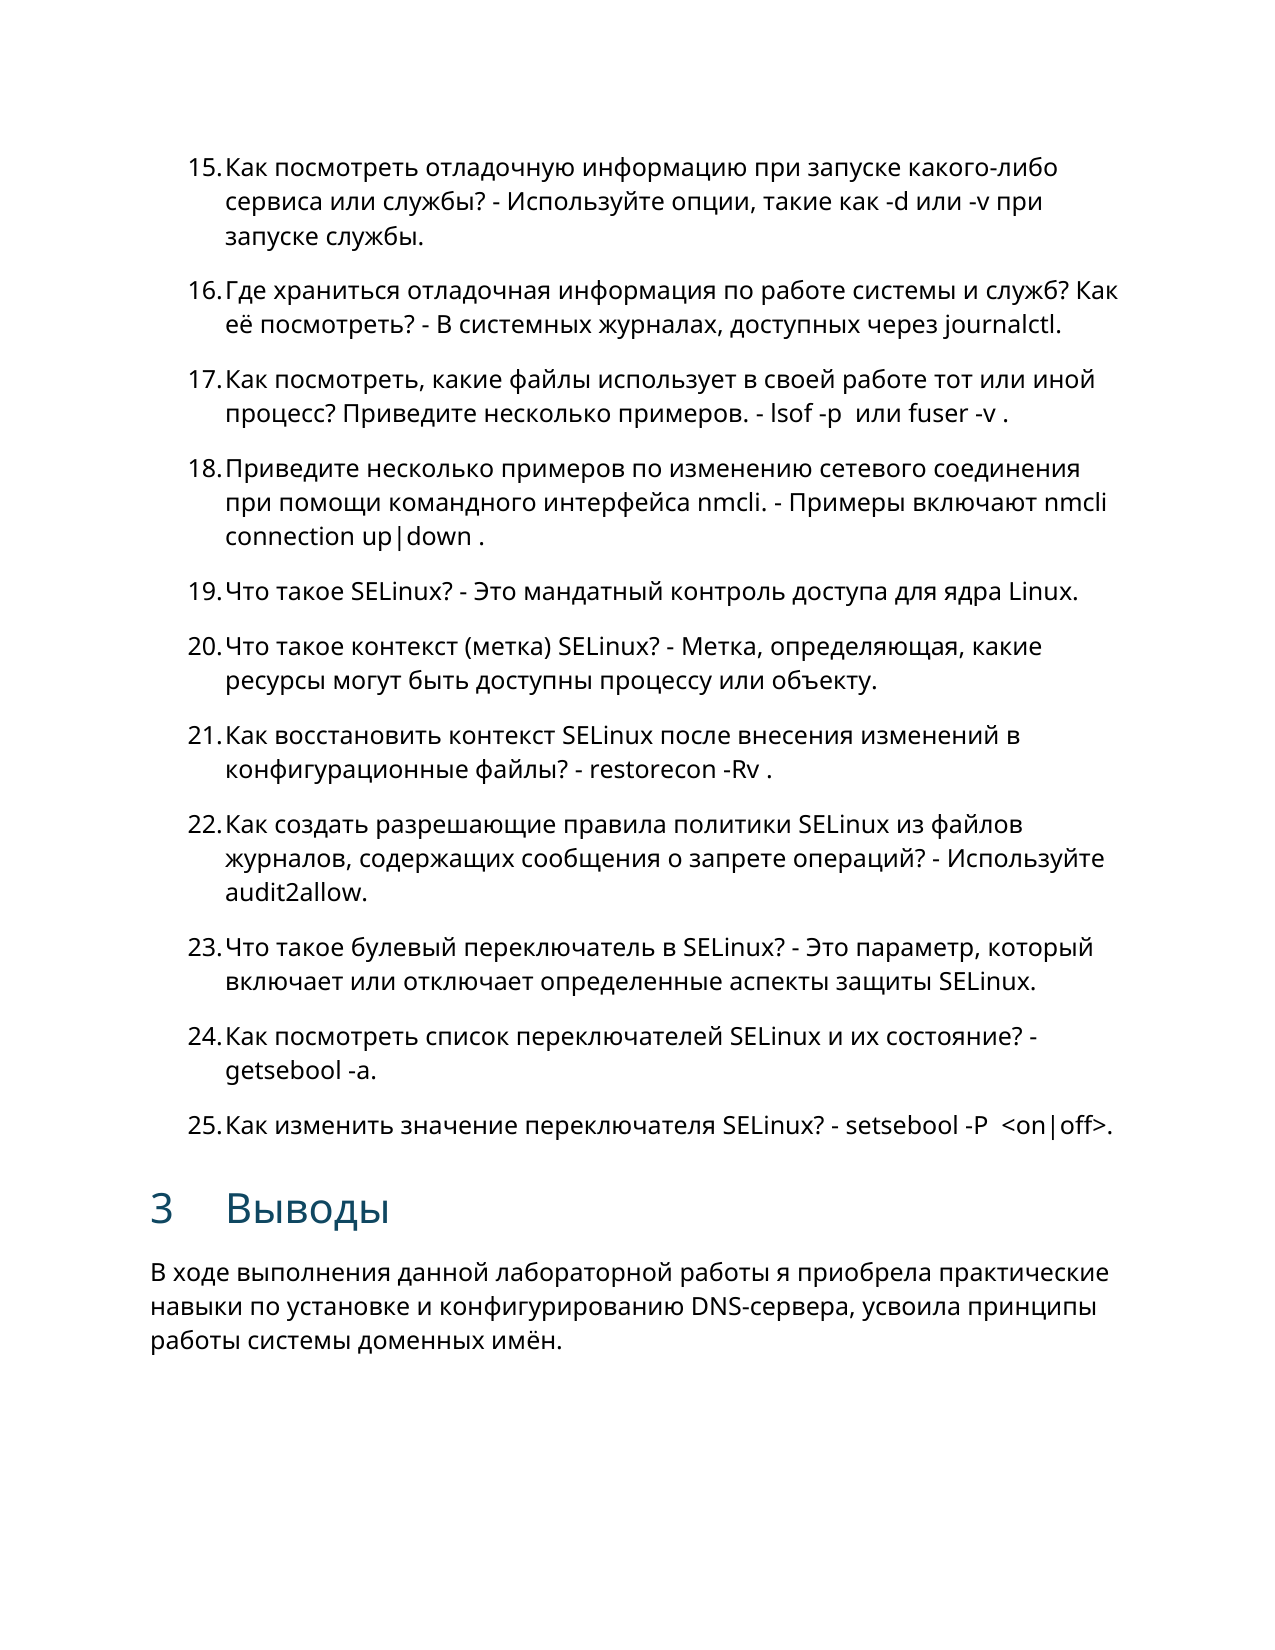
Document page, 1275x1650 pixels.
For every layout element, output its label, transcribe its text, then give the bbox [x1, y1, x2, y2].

list Где храниться отладочная информация по работе системы и служб? Как её посмотреть? - В системных журналах, доступных через journalctl. [187, 273, 1125, 341]
list Как восстановить контекст SELinux после внесения изменений в конфигурационные файлы? - restorecon -Rv . [187, 718, 1125, 786]
list Что такое булевый переключатель в SELinux? - Это параметр, который включает или отключает определенные аспекты защиты SELinux. [187, 930, 1125, 998]
list Что такое контекст (метка) SELinux? - Метка, определяющая, какие ресурсы могут быть доступны процессу или объекту. [187, 629, 1125, 697]
list Как посмотреть, какие файлы использует в своей работе тот или иной процесс? Приведите несколько примеров. - lsof -p или fuser -v . [187, 362, 1125, 430]
list Как изменить значение переключателя SELinux? - setsebool -P <on|off>. [187, 1108, 1125, 1142]
list Как посмотреть список переключателей SELinux и их состояние? - getsebool -a. [187, 1019, 1125, 1087]
list Как посмотреть отладочную информацию при запуске какого-либо сервиса или службы? - Используйте опции, такие как -d или -v при запуске службы. [187, 150, 1125, 252]
text В ходе выполнения данной лабораторной работы я приобрела практические навыки по установке и конфигурированию DNS-сервера, усвоила принципы работы системы доменных имён. [150, 1255, 1125, 1357]
list Что такое SELinux? - Это мандатный контроль доступа для ядра Linux. [187, 574, 1125, 608]
list Как создать разрешающие правила политики SELinux из файлов журналов, содержащих сообщения о запрете операций? - Используйте audit2allow. [187, 807, 1125, 909]
subtitle 3 Выводы [150, 1179, 1125, 1236]
list Приведите несколько примеров по изменению сетевого соединения при помощи командного интерфейса nmcli. - Примеры включают nmcli connection up|down . [187, 451, 1125, 553]
